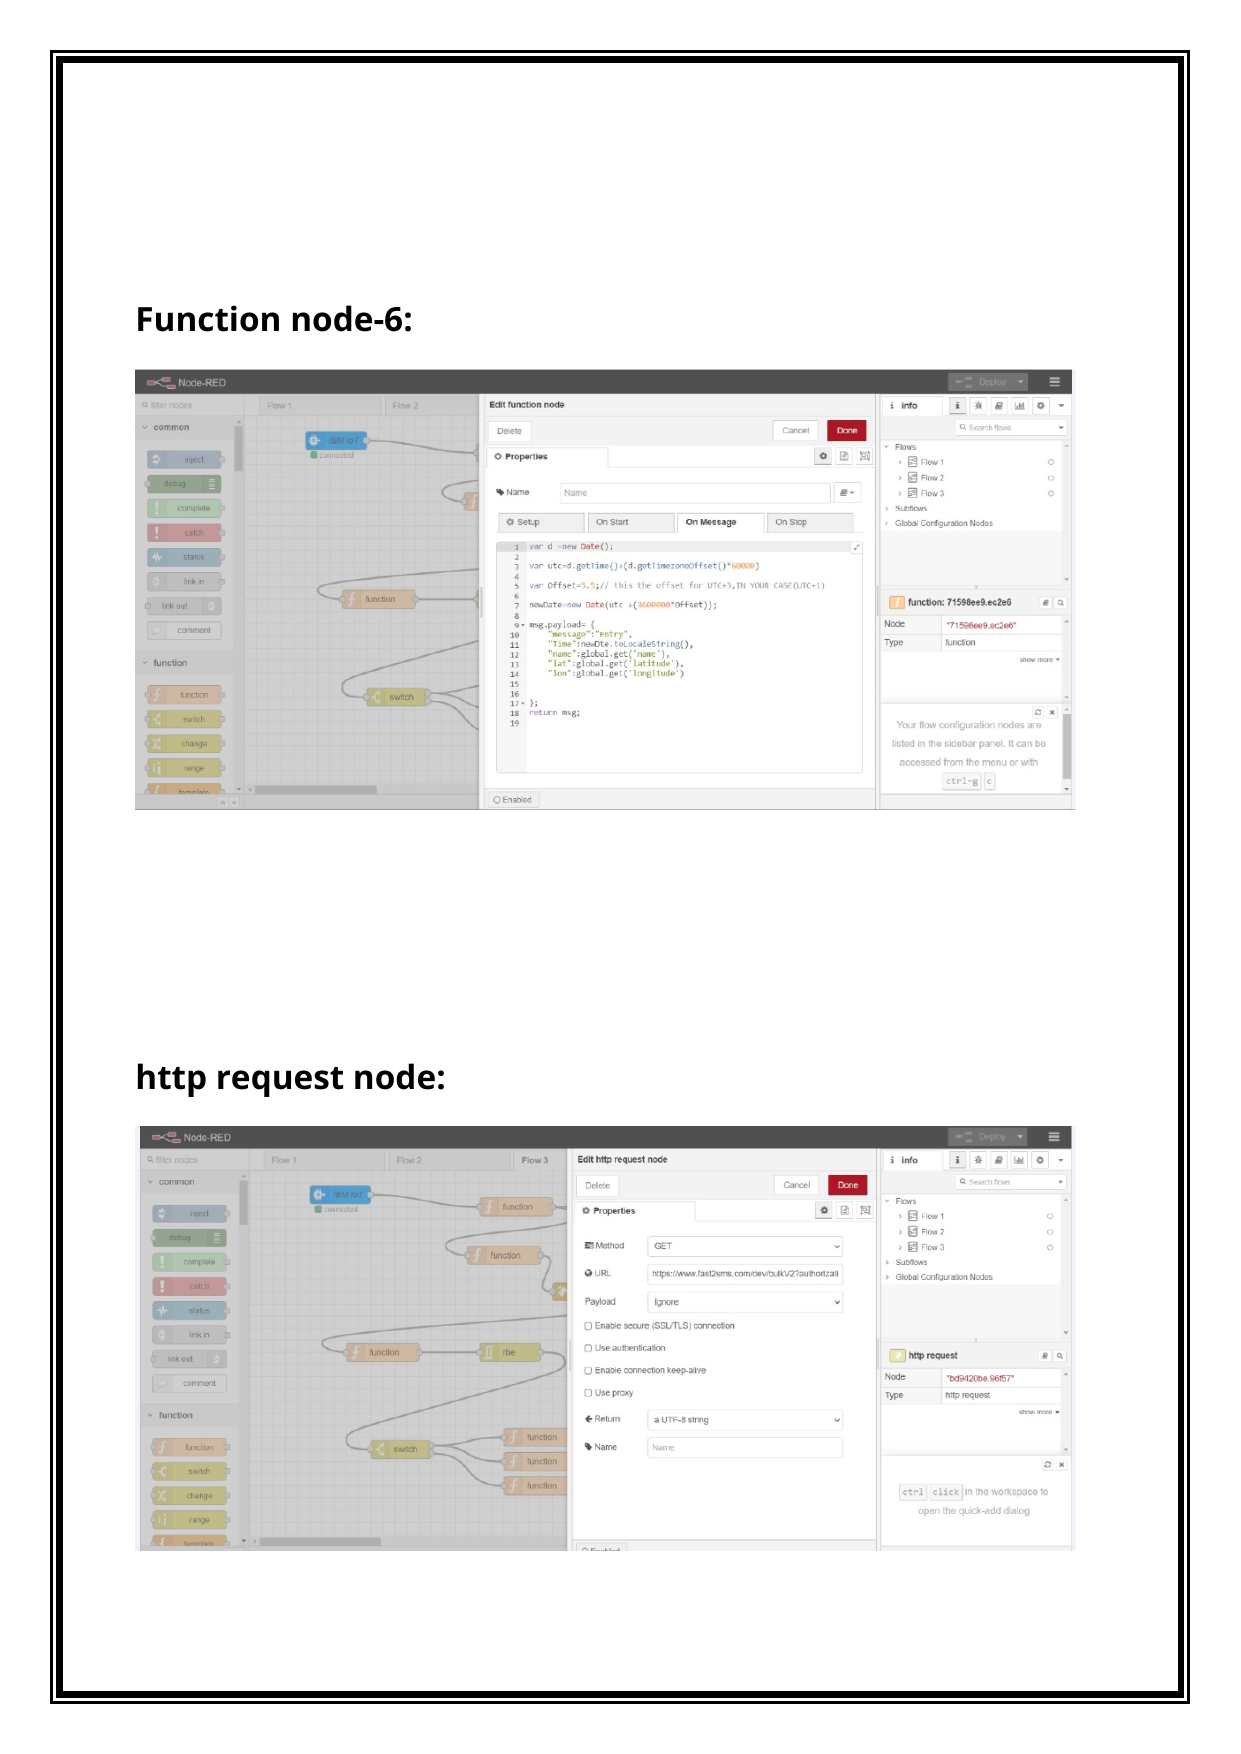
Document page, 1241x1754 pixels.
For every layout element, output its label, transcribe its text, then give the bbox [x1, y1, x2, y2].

picture [135, 1126, 1076, 1551]
text Function node-6: [135, 296, 1110, 341]
picture [135, 369, 1076, 810]
text http request node: [135, 1054, 1110, 1099]
